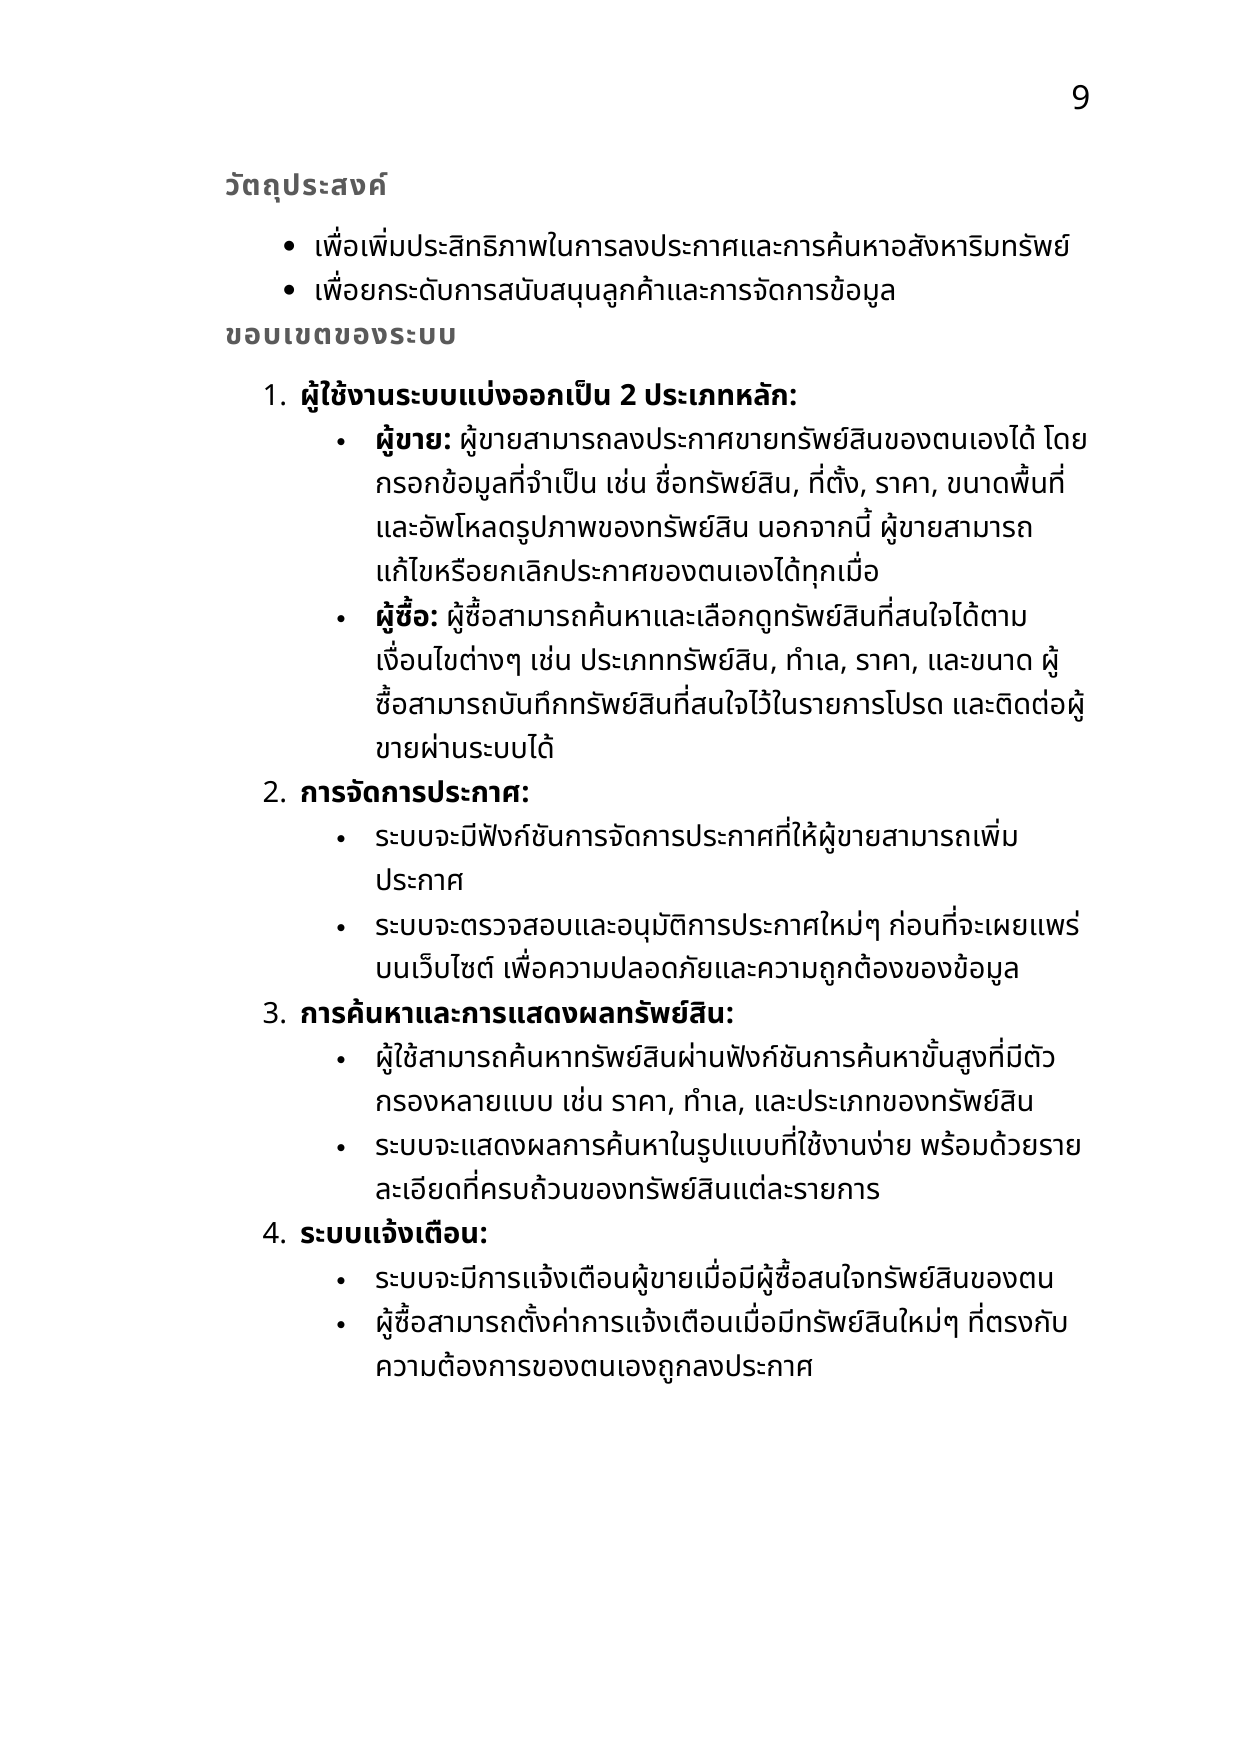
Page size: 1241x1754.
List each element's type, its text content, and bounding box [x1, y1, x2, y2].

list ผู้ใช้งานระบบแบ่งออกเป็น 2 ประเภทหลัก: [262, 374, 1090, 418]
list ผู้ซื้อ: ผู้ซื้อสามารถค้นหาและเลือกดูทรัพย์สินที่สนใจได้ตามเงื่อนไขต่างๆ เช่น ประเภททรัพย์สิน, ทำเล, ราคา, และขนาด ผู้ซื้อสามารถบันทึกทรัพย์สินที่สนใจไว้ในรายการโปรด และติดต่อผู้ขายผ่านระบบได้ [337, 595, 1090, 772]
subtitle วัตถุประสงค์ [225, 164, 1090, 208]
list ระบบจะมีฟังก์ชันการจัดการประกาศที่ให้ผู้ขายสามารถเพิ่มประกาศ [337, 816, 1090, 904]
list ผู้ใช้สามารถค้นหาทรัพย์สินผ่านฟังก์ชันการค้นหาขั้นสูงที่มีตัวกรองหลายแบบ เช่น ราคา, ทำเล, และประเภทของทรัพย์สิน [337, 1036, 1090, 1125]
subtitle ขอบเขตของระบบ [225, 313, 1090, 357]
list ระบบแจ้งเตือน: [262, 1213, 1090, 1257]
list ผู้ขาย: ผู้ขายสามารถลงประกาศขายทรัพย์สินของตนเองได้ โดยกรอกข้อมูลที่จำเป็น เช่น ชื่อทรัพย์สิน, ที่ตั้ง, ราคา, ขนาดพื้นที่ และอัพโหลดรูปภาพของทรัพย์สิน นอกจากนี้ ผู้ขายสามารถแก้ไขหรือยกเลิกประกาศของตนเองได้ทุกเมื่อ [337, 418, 1090, 595]
list ผู้ซื้อสามารถตั้งค่าการแจ้งเตือนเมื่อมีทรัพย์สินใหม่ๆ ที่ตรงกับความต้องการของตนเองถูกลงประกาศ [337, 1301, 1090, 1389]
list ระบบจะมีการแจ้งเตือนผู้ขายเมื่อมีผู้ซื้อสนใจทรัพย์สินของตน [337, 1257, 1090, 1301]
list การจัดการประกาศ: [262, 772, 1090, 816]
list เพื่อเพิ่มประสิทธิภาพในการลงประกาศและการค้นหาอสังหาริมทรัพย์ [284, 225, 1090, 269]
list ระบบจะแสดงผลการค้นหาในรูปแบบที่ใช้งานง่าย พร้อมด้วยรายละเอียดที่ครบถ้วนของทรัพย์สินแต่ละรายการ [337, 1125, 1090, 1213]
list การค้นหาและการแสดงผลทรัพย์สิน: [262, 992, 1090, 1036]
list เพื่อยกระดับการสนับสนุนลูกค้าและการจัดการข้อมูล [284, 269, 1090, 313]
list ระบบจะตรวจสอบและอนุมัติการประกาศใหม่ๆ ก่อนที่จะเผยแพร่บนเว็บไซต์ เพื่อความปลอดภัยและความถูกต้องของข้อมูล [337, 904, 1090, 992]
